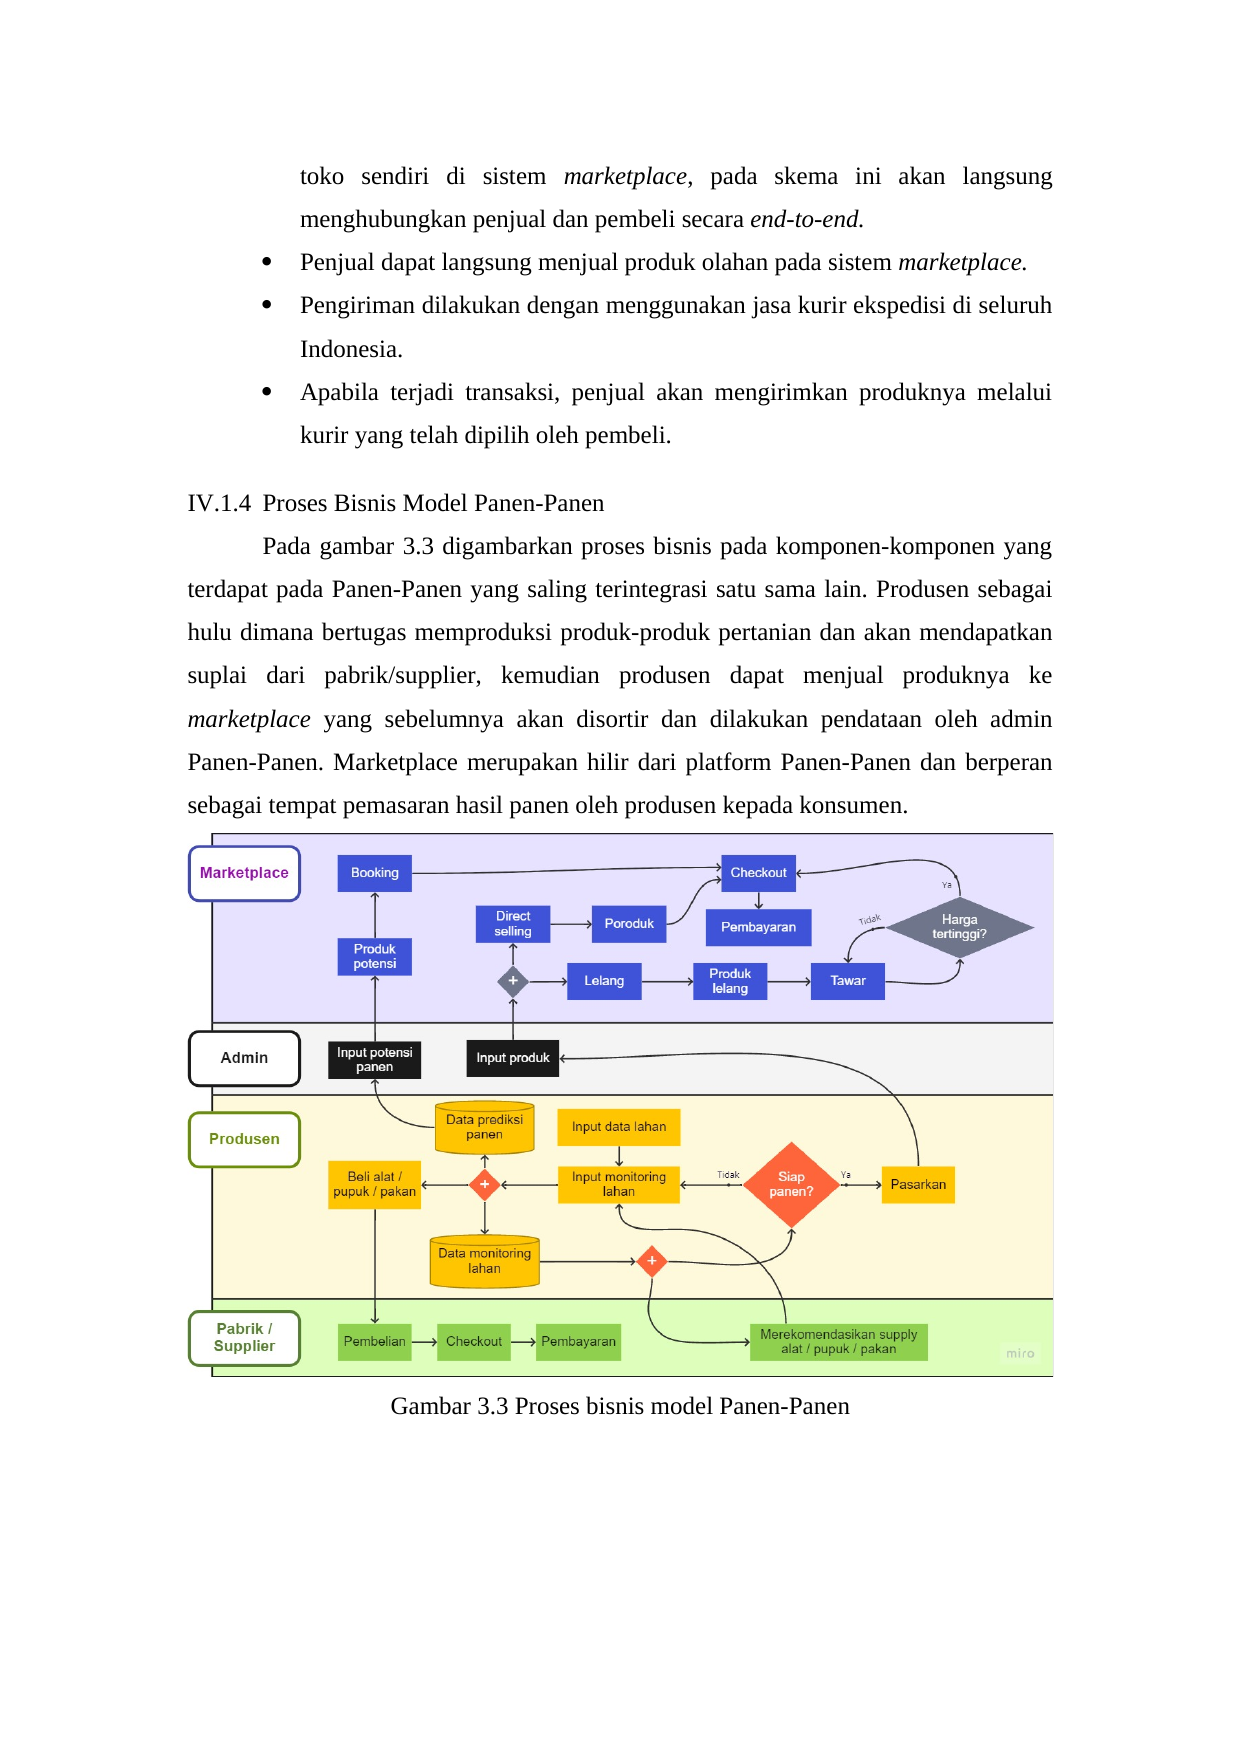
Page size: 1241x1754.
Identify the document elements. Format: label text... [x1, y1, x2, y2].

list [262, 161, 1053, 233]
list Penjual dapat langsung menjual produk olahan pada sistem marketplace. [262, 247, 1053, 276]
text Pada gambar 3.3 digambarkan proses bisnis pada komponen-komponen yang terdapat pada Panen-Panen yang saling terintegrasi satu sama lain. Produsen sebagai hulu dimana bertugas memproduksi produk-produk pertanian dan akan mendapatkan suplai dari pabrik/supplier, kemudian produsen dapat menjual produknya ke marketplace yang sebelumnya akan disortir dan dilakukan pendataan oleh admin Panen-Panen. Marketplace merupakan hilir dari platform Panen-Panen dan berperan sebagai tempat pemasaran hasil panen oleh produsen kepada konsumen. [187, 531, 1053, 819]
list Pengiriman dilakukan dengan menggunakan jasa kurir ekspedisi di seluruh Indonesia. [262, 291, 1053, 362]
subtitle Proses Bisnis Model Panen-Panen [187, 488, 1053, 517]
list Apabila terjadi transaksi, penjual akan mengirimkan produknya melalui kurir yang telah dipilih oleh pembeli. [262, 377, 1053, 449]
text Gambar 3.3 Proses bisnis model Panen-Panen [187, 1391, 1053, 1420]
picture [187, 833, 1054, 1377]
